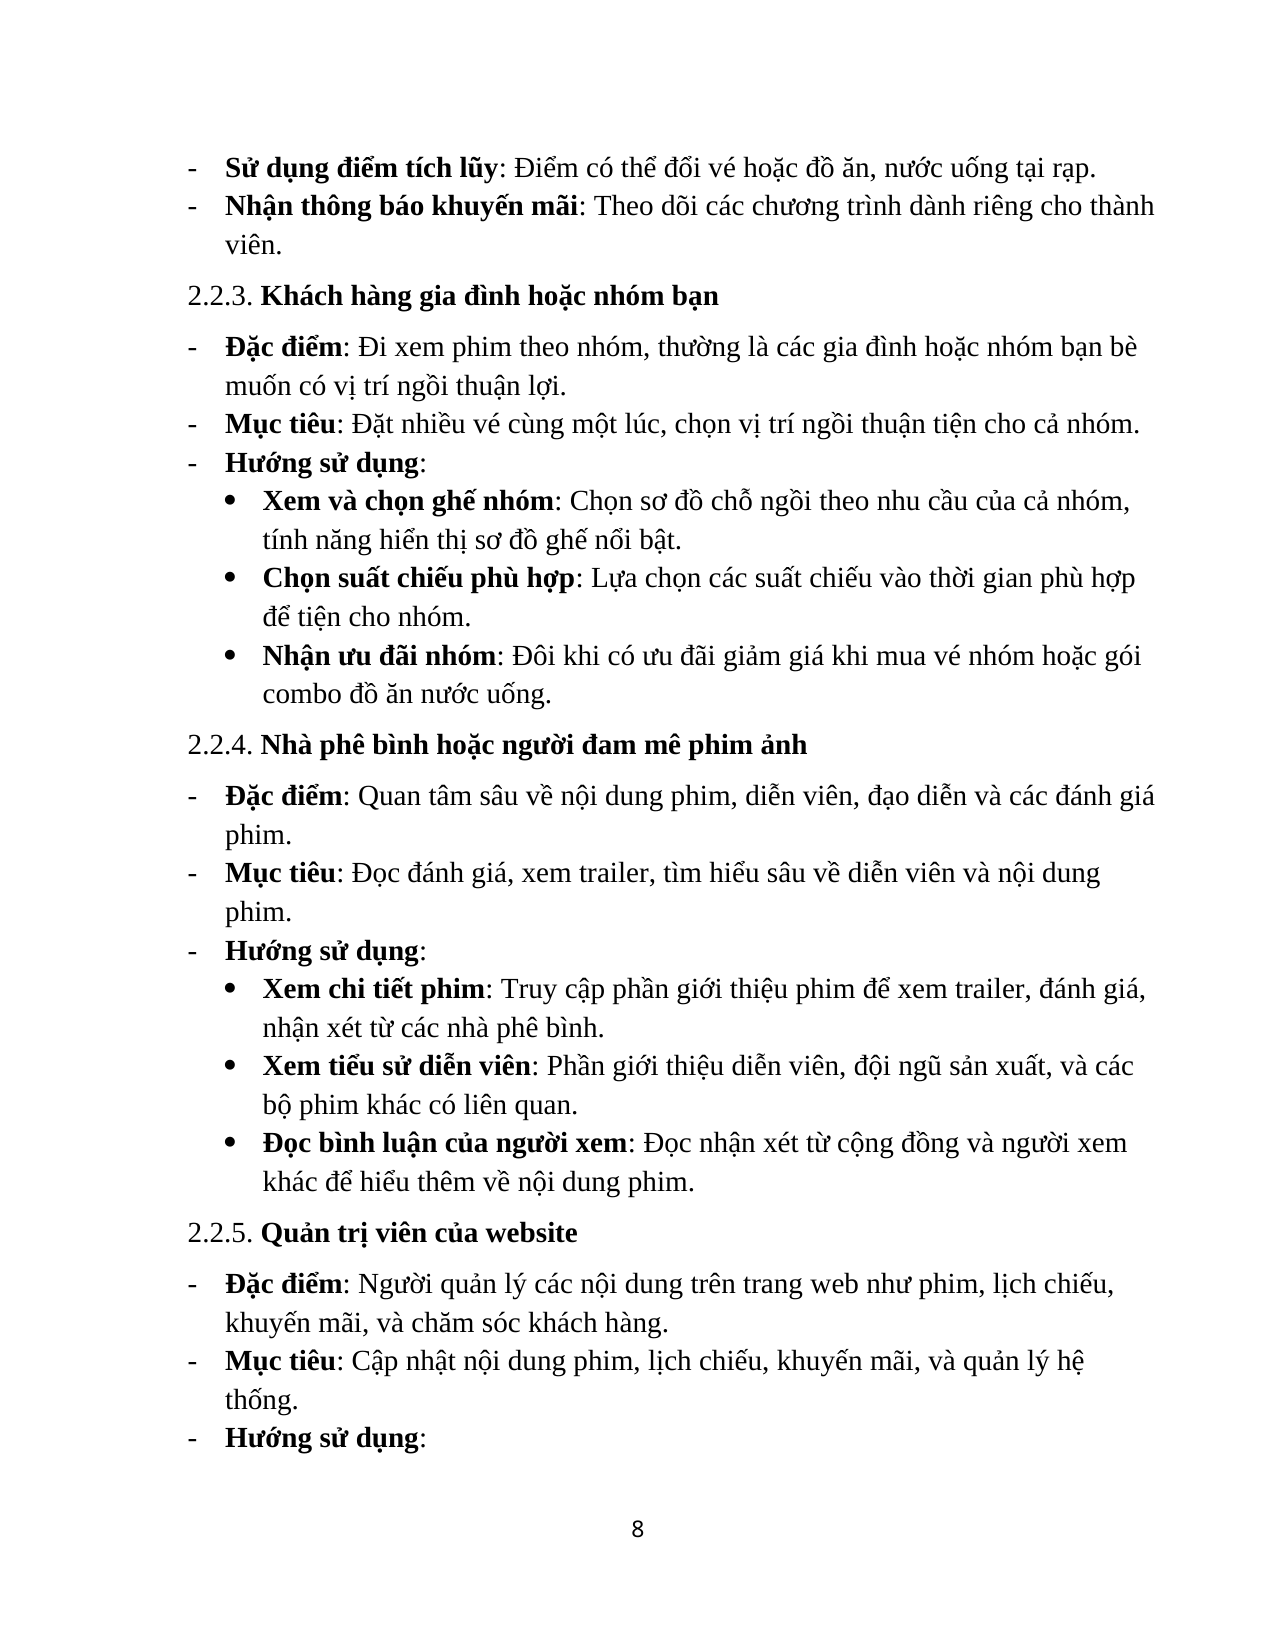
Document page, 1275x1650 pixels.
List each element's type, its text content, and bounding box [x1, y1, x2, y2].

list Mục tiêu: Cập nhật nội dung phim, lịch chiếu, khuyến mãi, và quản lý hệ thống. [187, 1343, 1162, 1415]
list Nhận ưu đãi nhóm: Đôi khi có ưu đãi giảm giá khi mua vé nhóm hoặc gói combo đồ ăn nước uống. [225, 638, 1162, 710]
list Xem và chọn ghế nhóm: Chọn sơ đồ chỗ ngồi theo nhu cầu của cả nhóm, tính năng hiển thị sơ đồ ghế nổi bật. [225, 483, 1162, 556]
list Hướng sử dụng: [187, 1420, 1162, 1454]
list Xem tiểu sử diễn viên: Phần giới thiệu diễn viên, đội ngũ sản xuất, và các bộ phim khác có liên quan. [225, 1048, 1162, 1121]
list Hướng sử dụng: [187, 933, 1162, 966]
list Đọc bình luận của người xem: Đọc nhận xét từ cộng đồng và người xem khác để hiểu thêm về nội dung phim. [225, 1126, 1162, 1198]
list Nhận thông báo khuyến mãi: Theo dõi các chương trình dành riêng cho thành viên. [187, 188, 1162, 261]
list Hướng sử dụng: [187, 445, 1162, 478]
list Đặc điểm: Đi xem phim theo nhóm, thường là các gia đình hoặc nhóm bạn bè muốn có vị trí ngồi thuận lợi. [187, 329, 1162, 401]
list Mục tiêu: Đặt nhiều vé cùng một lúc, chọn vị trí ngồi thuận tiện cho cả nhóm. [187, 406, 1162, 440]
list Xem chi tiết phim: Truy cập phần giới thiệu phim để xem trailer, đánh giá, nhận xét từ các nhà phê bình. [225, 971, 1162, 1043]
text 2.2.4. Nhà phê bình hoặc người đam mê phim ảnh [112, 727, 1162, 761]
list Đặc điểm: Người quản lý các nội dung trên trang web như phim, lịch chiếu, khuyến mãi, và chăm sóc khách hàng. [187, 1266, 1162, 1338]
list Sử dụng điểm tích lũy: Điểm có thể đổi vé hoặc đồ ăn, nước uống tại rạp. [187, 150, 1162, 183]
text 2.2.5. Quản trị viên của website [112, 1215, 1162, 1249]
list Chọn suất chiếu phù hợp: Lựa chọn các suất chiếu vào thời gian phù hợp để tiện cho nhóm. [225, 561, 1162, 633]
list Đặc điểm: Quan tâm sâu về nội dung phim, diễn viên, đạo diễn và các đánh giá phim. [187, 778, 1162, 851]
list Mục tiêu: Đọc đánh giá, xem trailer, tìm hiểu sâu về diễn viên và nội dung phim. [187, 856, 1162, 928]
text 2.2.3. Khách hàng gia đình hoặc nhóm bạn [112, 278, 1162, 312]
